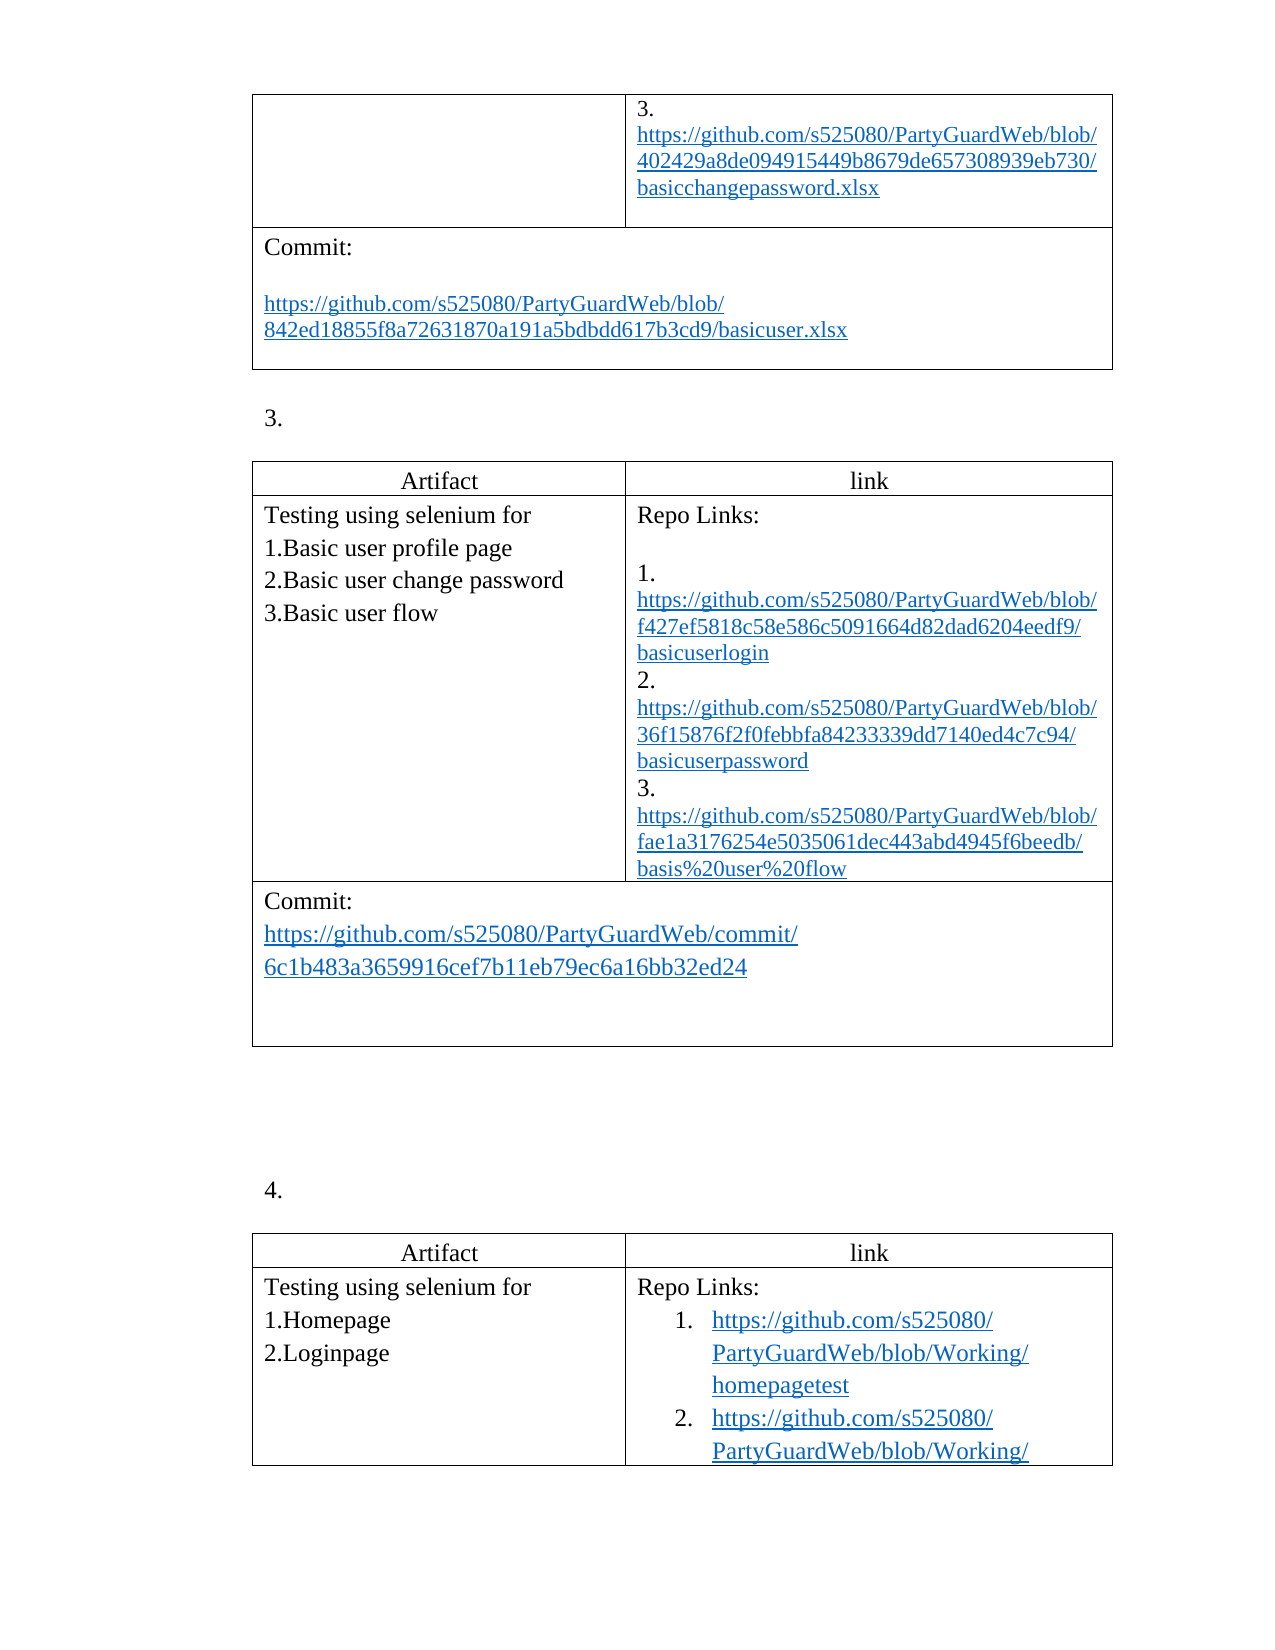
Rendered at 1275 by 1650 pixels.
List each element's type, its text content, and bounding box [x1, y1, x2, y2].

table_header link [626, 462, 1112, 495]
table_cell Repo Links: 1. https://github.com/s525080/PartyGuardWeb/blob/f427ef5818c58e586c5091664d82dad6204eedf9/basicuserlogin 2. https://github.com/s525080/PartyGuardWeb/blob/36f15876f2f0febbfa84233339dd7140ed4c7c94/basicuserpassword 3. https://github.com/s525080/PartyGuardWeb/blob/fae1a3176254e5035061dec443abd4945f6beedb/basis%20user%20flow [626, 496, 1112, 881]
table_cell Testing using selenium for 1.Basic user profile page 2.Basic user change password 3.Basic user flow [253, 496, 625, 881]
table_header link [626, 1234, 1112, 1267]
list 4. [264, 1171, 1125, 1204]
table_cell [626, 1268, 1112, 1465]
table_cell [253, 95, 625, 227]
table_cell Commit: https://github.com/s525080/PartyGuardWeb/blob/842ed18855f8a72631870a191a5bdbdd617b3cd9/basicuser.xlsx [253, 228, 1112, 369]
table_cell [626, 95, 1112, 227]
list 3. [264, 399, 1125, 432]
table_header Artifact [253, 1234, 625, 1267]
table_cell Commit: https://github.com/s525080/PartyGuardWeb/commit/6c1b483a3659916cef7b11eb79ec6a16bb32ed24 [253, 882, 1112, 1046]
table_header Artifact [253, 462, 625, 495]
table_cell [253, 1268, 625, 1465]
